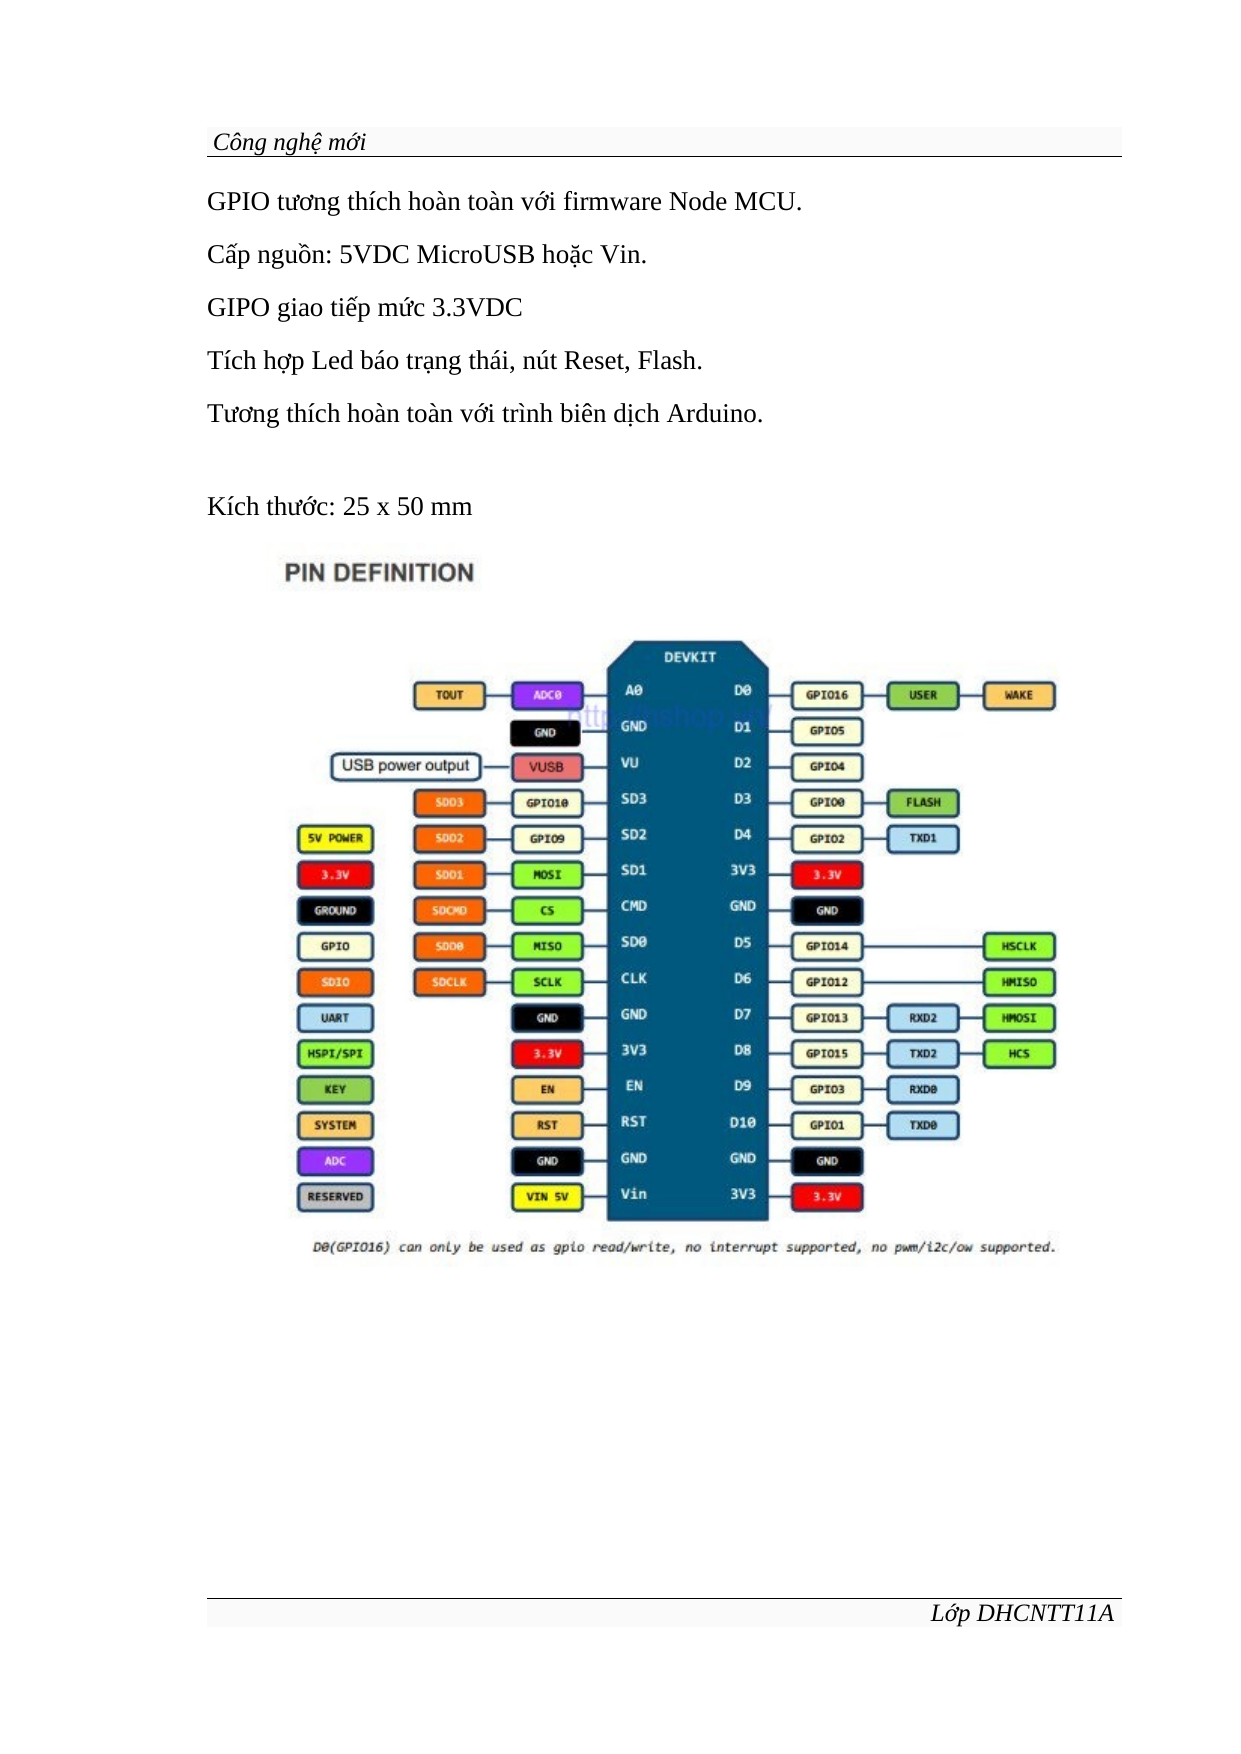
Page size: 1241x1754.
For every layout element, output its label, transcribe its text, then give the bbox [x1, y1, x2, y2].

text Kích thước: 25 x 50 mm [207, 490, 1122, 521]
text GPIO tương thích hoàn toàn với firmware Node MCU. [207, 185, 1122, 216]
text Cấp nguồn: 5VDC MicroUSB hoặc Vin. [207, 238, 1122, 269]
text Tương thích hoàn toàn với trình biên dịch Arduino. [207, 397, 1122, 468]
text Tích hợp Led báo trạng thái, nút Reset, Flash. [207, 344, 1122, 375]
text GIPO giao tiếp mức 3.3VDC [207, 291, 1122, 322]
picture [265, 543, 1073, 1267]
